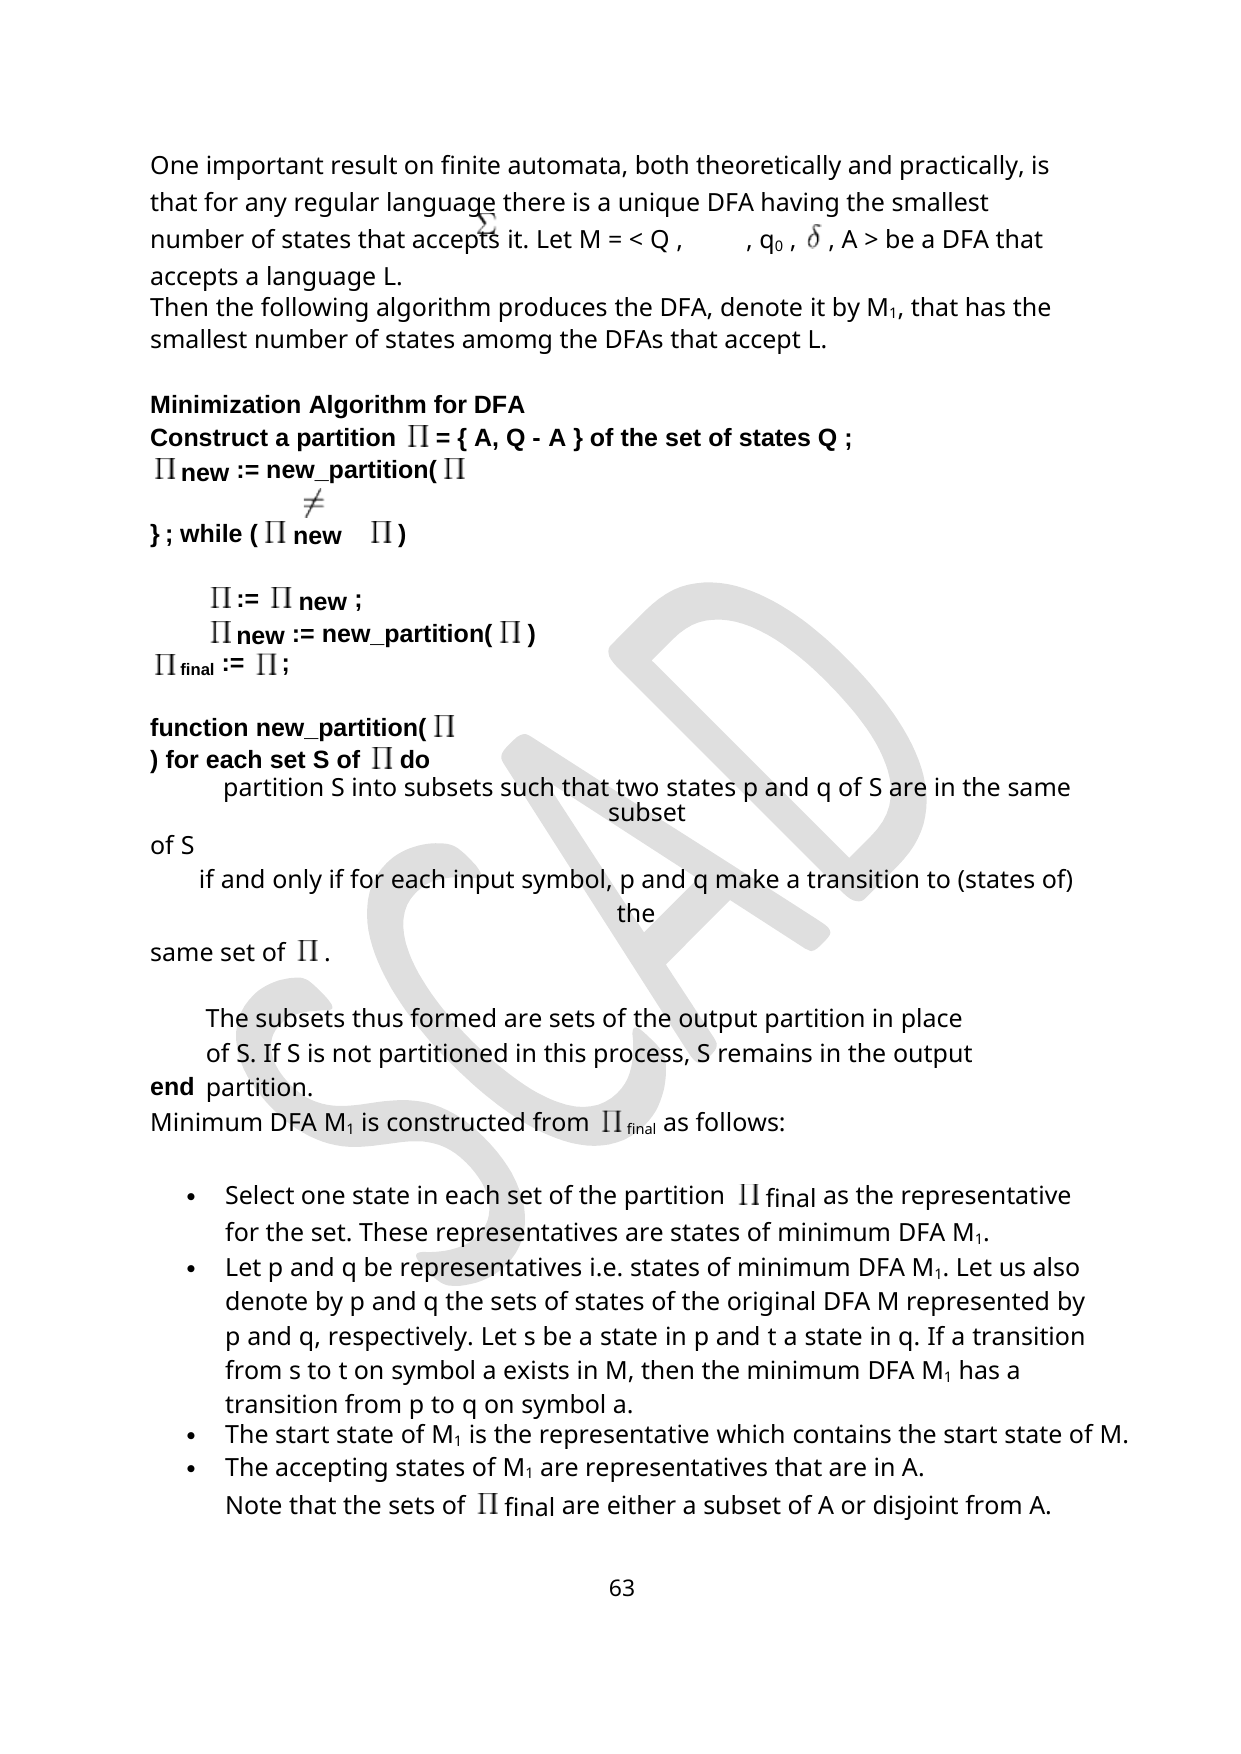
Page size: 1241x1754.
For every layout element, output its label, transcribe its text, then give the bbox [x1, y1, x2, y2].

text Then the following algorithm produces the DFA, denote it by M1, that has the [150, 295, 1240, 321]
subtitle function new_partition( ) for each set S of do [150, 713, 466, 773]
text := new ; [210, 584, 1240, 616]
text same set of . [150, 934, 1240, 968]
picture [433, 715, 455, 737]
text One important result on finite automata, both theoretically and practically, is that for any regular language there is a unique DFA having the smallest number of states that accepts it. Let M = < Q , , q0 , , A > be a DFA that accepts a language L. [150, 148, 1068, 292]
subtitle new := new_partition( ) [210, 619, 1240, 648]
subtitle Minimization Algorithm for DFA [150, 390, 1240, 419]
text Minimum DFA M1 is constructed from final as follows: [150, 1104, 1240, 1138]
picture [210, 621, 231, 643]
list The start state of M1 is the representative which contains the start state of M. [187, 1421, 1240, 1449]
picture [371, 747, 393, 769]
subtitle end [150, 1072, 194, 1100]
picture [210, 587, 231, 608]
picture [264, 521, 286, 543]
picture [297, 940, 318, 961]
picture [251, 648, 282, 675]
text Construct a partition = { A, Q - A } of the set of states Q ; [150, 423, 1240, 452]
text of S [150, 827, 1240, 861]
list The accepting states of M1 are representatives that are in A. [187, 1449, 1240, 1483]
picture [154, 654, 176, 675]
picture [596, 1104, 627, 1132]
subtitle new := new_partition( } ; while ( new ) [150, 455, 476, 550]
picture [407, 425, 429, 447]
picture [370, 521, 392, 543]
picture [270, 587, 292, 608]
text The subsets thus formed are sets of the output partition in place of S. If S is not partitioned in this process, S remains in the output partition. [205, 1001, 979, 1104]
list Let p and q be representatives i.e. states of minimum DFA M1. Let us also denote by p and q the sets of states of the original DFA M represented by p and q, respectively. Let s be a state in p and t a state in q. If a transition from s to t on symbol a exists in M, then the minimum DFA M1 has a transition from p to q on symbol a. [187, 1249, 1086, 1421]
picture [807, 224, 822, 249]
picture [154, 458, 176, 479]
text final := ; [180, 648, 1240, 682]
text if and only if for each input symbol, p and q make a transition to (states of) the [181, 862, 1090, 930]
list Select one state in each set of the partition final as the representative for the set. These representatives are states of minimum DFA M1. [187, 1178, 1084, 1249]
picture [477, 1493, 498, 1514]
picture [443, 458, 465, 479]
picture [738, 1184, 759, 1205]
picture [499, 621, 521, 643]
text Note that the sets of final are either a subset of A or disjoint from A. [225, 1487, 1240, 1524]
text smallest number of states amomg the DFAs that accept L. [150, 322, 1240, 356]
text partition S into subsets such that two states p and q of S are in the same subset [183, 777, 1110, 827]
